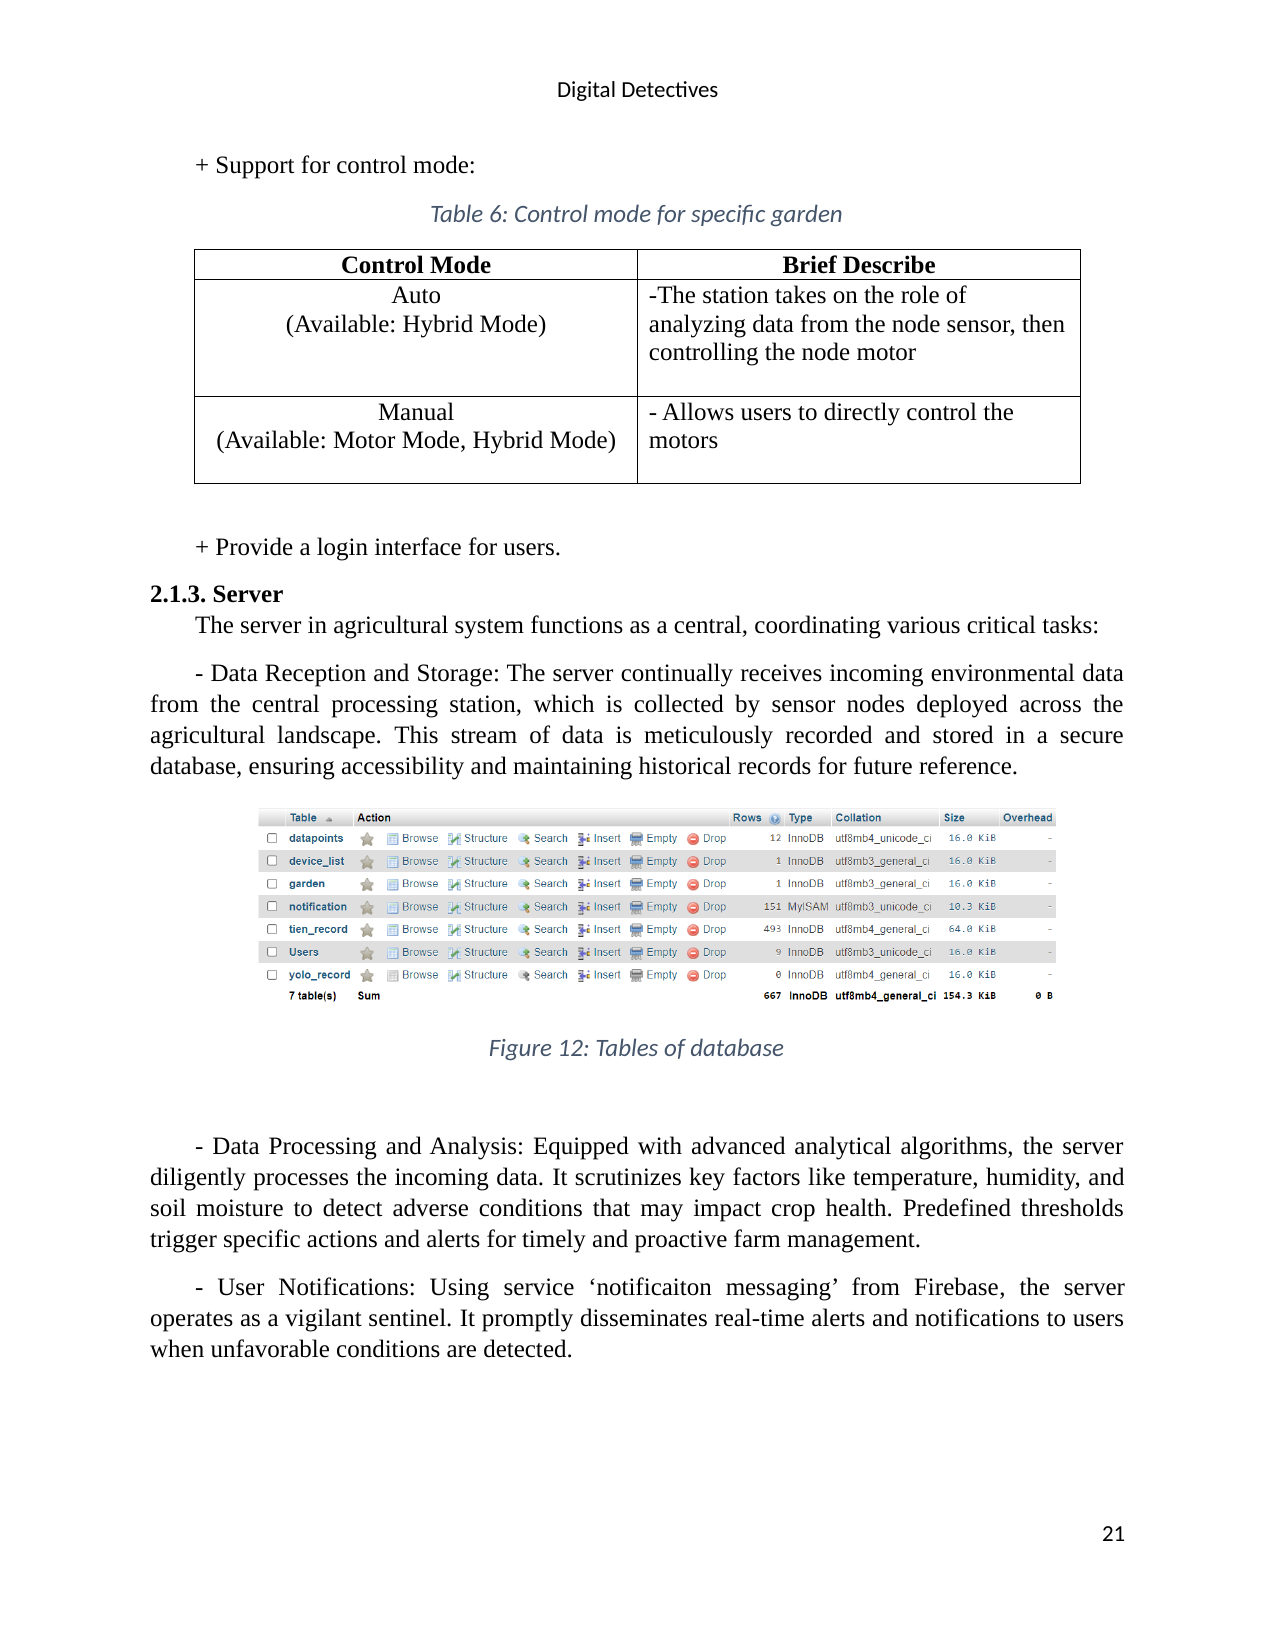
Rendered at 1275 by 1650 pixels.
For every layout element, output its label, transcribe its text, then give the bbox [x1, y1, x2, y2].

table_cell - Allows users to directly control the motors [638, 397, 1080, 483]
picture [253, 799, 1067, 1013]
subtitle 2.1.3. Server [150, 579, 1125, 608]
table_cell Auto (Available: Hybrid Mode) [195, 280, 637, 396]
table_header Control Mode [195, 250, 637, 279]
text - User Notifications: Using service ‘notificaiton messaging’ from Firebase, the server operates as a vigilant sentinel. It promptly disseminates real-time alerts and notifications to users when unfavorable conditions are detected. [150, 1272, 1125, 1362]
text + Support for control mode: [150, 150, 1125, 179]
text - Data Reception and Storage: The server continually receives incoming environmental data from the central processing station, which is collected by sensor nodes deployed across the agricultural landscape. This stream of data is meticulously recorded and stored in a secure database, ensuring accessibility and maintaining historical records for future reference. [150, 658, 1125, 780]
text + Provide a login interface for users. [150, 532, 1125, 561]
table_cell -The station takes on the role of analyzing data from the node sensor, then controlling the node motor [638, 280, 1080, 396]
text - Data Processing and Analysis: Equipped with advanced analytical algorithms, the server diligently processes the incoming data. It scrutinizes key factors like temperature, humidity, and soil moisture to detect adverse conditions that may impact crop health. Predefined thresholds trigger specific actions and alerts for timely and proactive farm management. [150, 1131, 1125, 1253]
table_cell Manual (Available: Motor Mode, Hybrid Mode) [195, 397, 637, 483]
text The server in agricultural system functions as a central, coordinating various critical tasks: [150, 611, 1125, 639]
text Table 6: Control mode for specific garden [150, 198, 1125, 228]
text Figure 12: Tables of database [150, 1032, 1125, 1062]
table_header Brief Describe [638, 250, 1080, 279]
